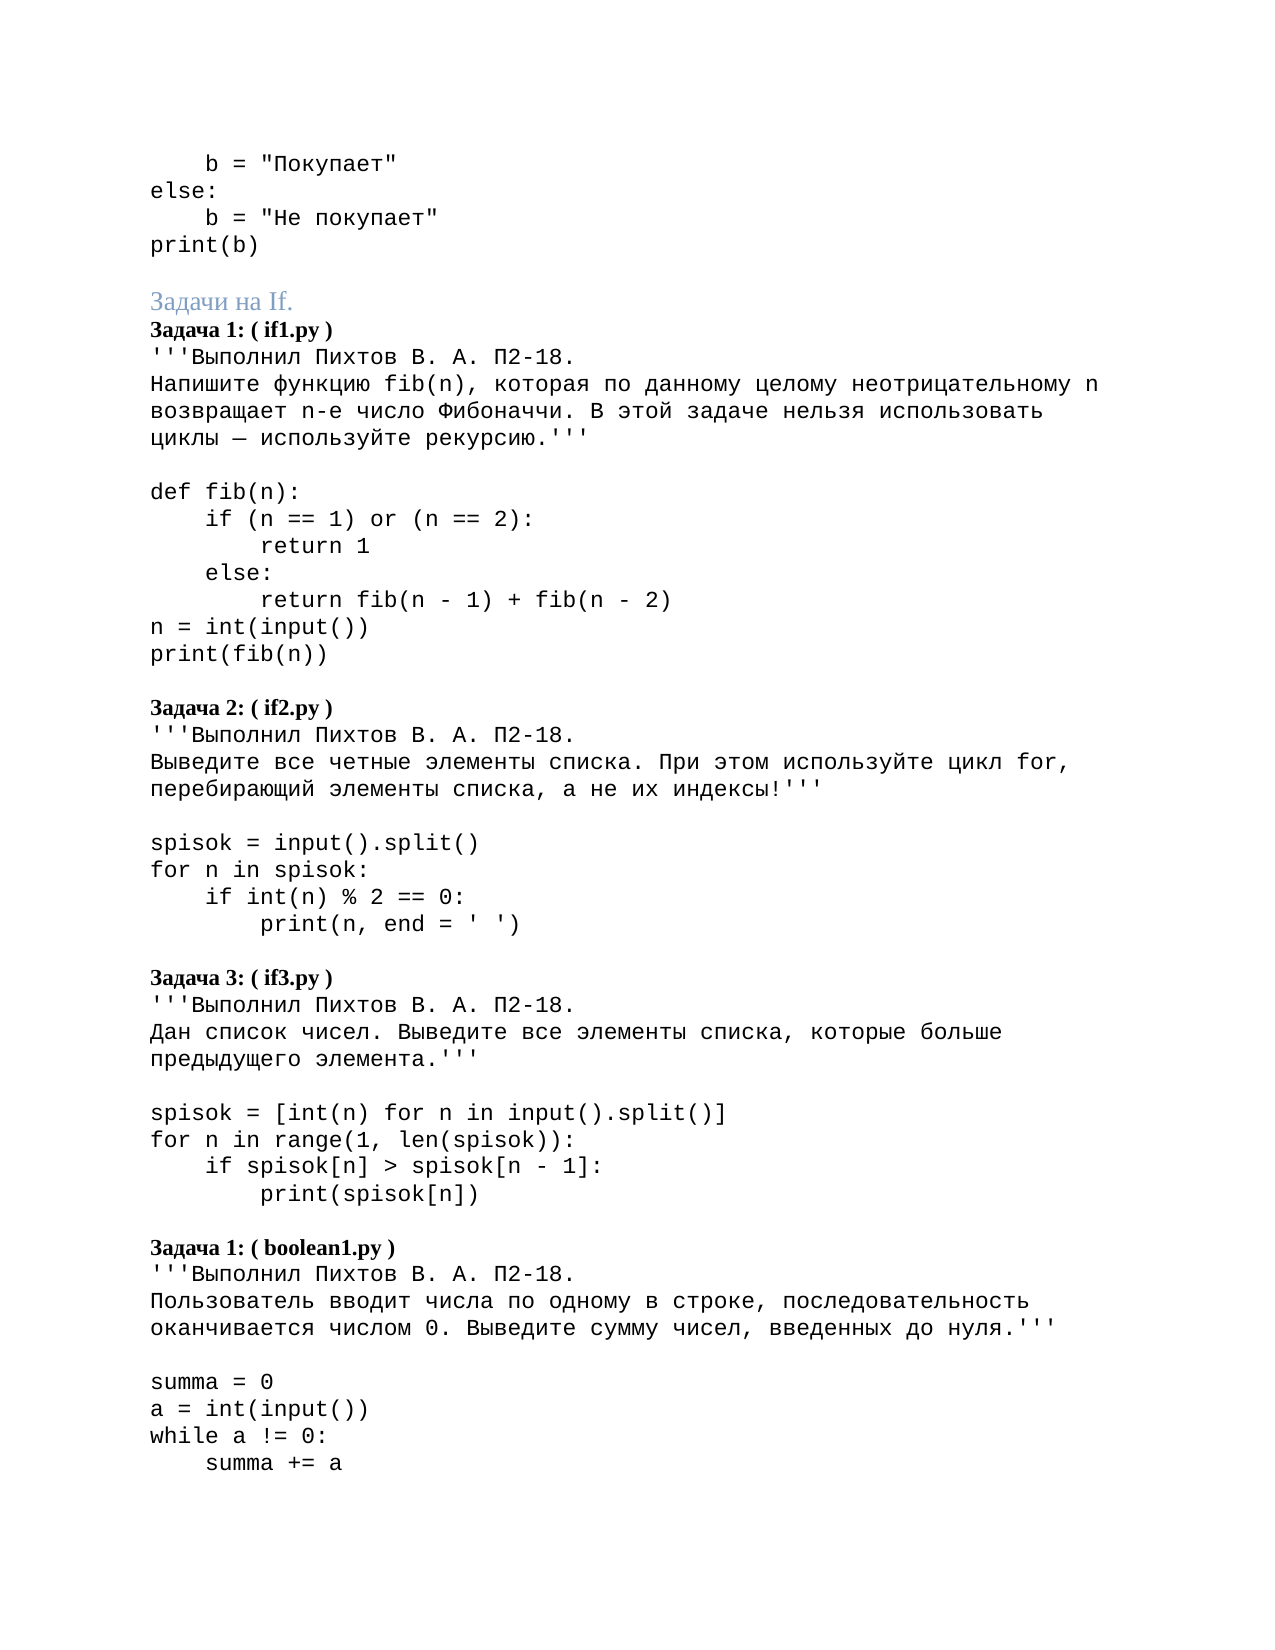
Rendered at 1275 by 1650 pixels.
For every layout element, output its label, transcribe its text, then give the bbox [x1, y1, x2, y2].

text Выведите все четные элементы списка. При этом используйте цикл for, перебирающий элементы списка, а не их индексы!''' [150, 748, 1125, 802]
text print(spisok[n]) [150, 1179, 1125, 1206]
text Пользователь вводит числа по одному в строке, последовательность оканчивается числом 0. Выведите сумму чисел, введенных до нуля.''' [150, 1287, 1125, 1341]
text else: [150, 177, 1125, 204]
text if int(n) % 2 == 0: [150, 883, 1125, 909]
text else: [150, 559, 1125, 586]
text summa = 0 [150, 1368, 1125, 1395]
text for n in spisok: [150, 856, 1125, 883]
text b = "Не покупает" [150, 204, 1125, 231]
text if (n == 1) or (n == 2): [150, 505, 1125, 532]
text Дан список чисел. Выведите все элементы списка, которые больше предыдущего элемента.''' [150, 1017, 1125, 1071]
text spisok = input().split() [150, 829, 1125, 856]
text summa += a [150, 1449, 1125, 1476]
text for n in range(1, len(spisok)): [150, 1125, 1125, 1152]
text Задача 1: ( if1.py ) [150, 316, 1125, 343]
text if spisok[n] > spisok[n - 1]: [150, 1152, 1125, 1179]
text '''Выполнил Пихтов В. А. П2-18. [150, 1260, 1125, 1287]
text a = int(input()) [150, 1395, 1125, 1422]
text Задачи на If. [150, 289, 1125, 316]
text return fib(n - 1) + fib(n - 2) [150, 586, 1125, 613]
text n = int(input()) [150, 613, 1125, 640]
text print(fib(n)) [150, 640, 1125, 667]
text '''Выполнил Пихтов В. А. П2-18. [150, 991, 1125, 1017]
text print(b) [150, 231, 1125, 258]
text Задача 1: ( boolean1.py ) [150, 1233, 1125, 1260]
text return 1 [150, 532, 1125, 559]
text Задача 2: ( if2.py ) '''Выполнил Пихтов В. А. П2-18. [150, 694, 1125, 748]
text while a != 0: [150, 1422, 1125, 1449]
text def fib(n): [150, 478, 1125, 505]
text '''Выполнил Пихтов В. А. П2-18. [150, 343, 1125, 370]
text spisok = [int(n) for n in input().split()] [150, 1098, 1125, 1125]
text Напишите функцию fib(n), которая по данному целому неотрицательному n возвращает n-e число Фибоначчи. В этой задаче нельзя использовать циклы — используйте рекурсию.''' [150, 370, 1125, 451]
text b = "Покупает" [150, 150, 1125, 177]
text Задача 3: ( if3.py ) [150, 937, 1125, 991]
text print(n, end = ' ') [150, 909, 1125, 937]
